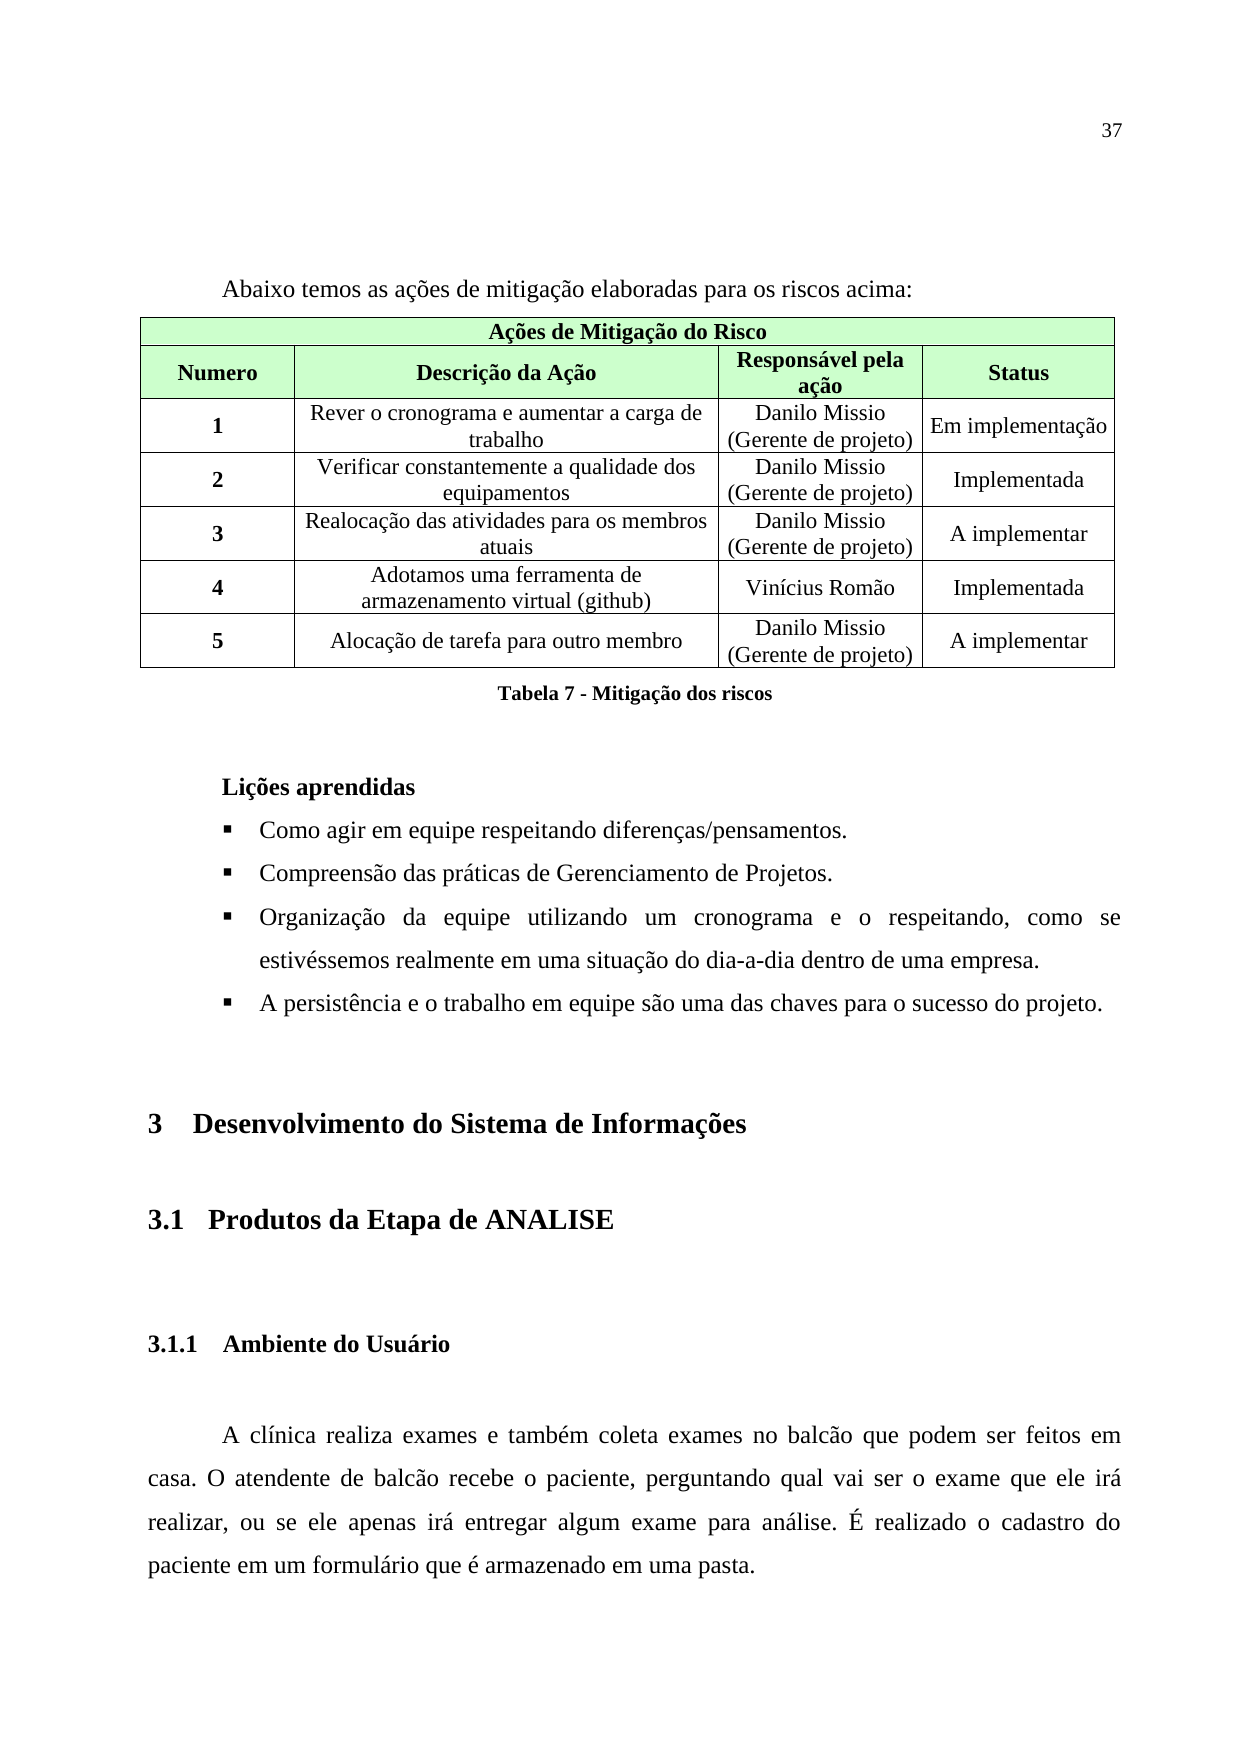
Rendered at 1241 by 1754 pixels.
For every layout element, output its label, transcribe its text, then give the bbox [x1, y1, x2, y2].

table_header Ações de Mitigação do Risco [141, 318, 1114, 344]
table_cell Vinícius Romão [719, 561, 922, 613]
table_cell Realocação das atividades para os membros atuais [295, 507, 718, 559]
text A clínica realiza exames e também coleta exames no balcão que podem ser feitos em casa. O atendente de balcão recebe o paciente, perguntando qual vai ser o exame que ele irá realizar, ou se ele apenas irá entregar algum exame para análise. É realizado o cadastro do paciente em um formulário que é armazenado em uma pasta. [148, 1420, 1122, 1578]
subtitle Desenvolvimento do Sistema de Informações [148, 1106, 1122, 1140]
list Organização da equipe utilizando um cronograma e o respeitando, como se estivéssemos realmente em uma situação do dia-a-dia dentro de uma empresa. [222, 902, 1122, 973]
table_cell A implementar [923, 507, 1114, 559]
list A persistência e o trabalho em equipe são uma das chaves para o sucesso do projeto. [222, 988, 1122, 1017]
table_cell Status [923, 346, 1114, 398]
subtitle Ambiente do Usuário [148, 1329, 1122, 1358]
table_cell Verificar constantemente a qualidade dos equipamentos [295, 453, 718, 506]
table_cell Implementada [923, 453, 1114, 506]
table_cell Descrição da Ação [295, 346, 718, 398]
subtitle Produtos da Etapa de ANALISE [148, 1202, 1122, 1236]
table_cell 4 [141, 561, 294, 613]
table_cell Danilo Missio (Gerente de projeto) [719, 453, 922, 506]
text Lições aprendidas [222, 772, 1122, 801]
table_cell Rever o cronograma e aumentar a carga de trabalho [295, 399, 718, 452]
table_cell 3 [141, 507, 294, 559]
table_cell Numero [141, 346, 294, 398]
list Compreensão das práticas de Gerenciamento de Projetos. [222, 858, 1122, 887]
table_cell Adotamos uma ferramenta de armazenamento virtual (github) [295, 561, 718, 613]
table_cell Danilo Missio (Gerente de projeto) [719, 507, 922, 559]
table_cell Responsável pela ação [719, 346, 922, 398]
table_cell Implementada [923, 561, 1114, 613]
text Abaixo temos as ações de mitigação elaboradas para os riscos acima: [222, 274, 1122, 303]
table_cell 1 [141, 399, 294, 452]
table_cell A implementar [923, 614, 1114, 667]
table_cell Danilo Missio (Gerente de projeto) [719, 399, 922, 452]
table_cell Danilo Missio (Gerente de projeto) [719, 614, 922, 667]
table_cell Em implementação [923, 399, 1114, 452]
table_cell 5 [141, 614, 294, 667]
list Como agir em equipe respeitando diferenças/pensamentos. [222, 815, 1122, 844]
table_cell Alocação de tarefa para outro membro [295, 614, 718, 667]
table_cell 2 [141, 453, 294, 506]
